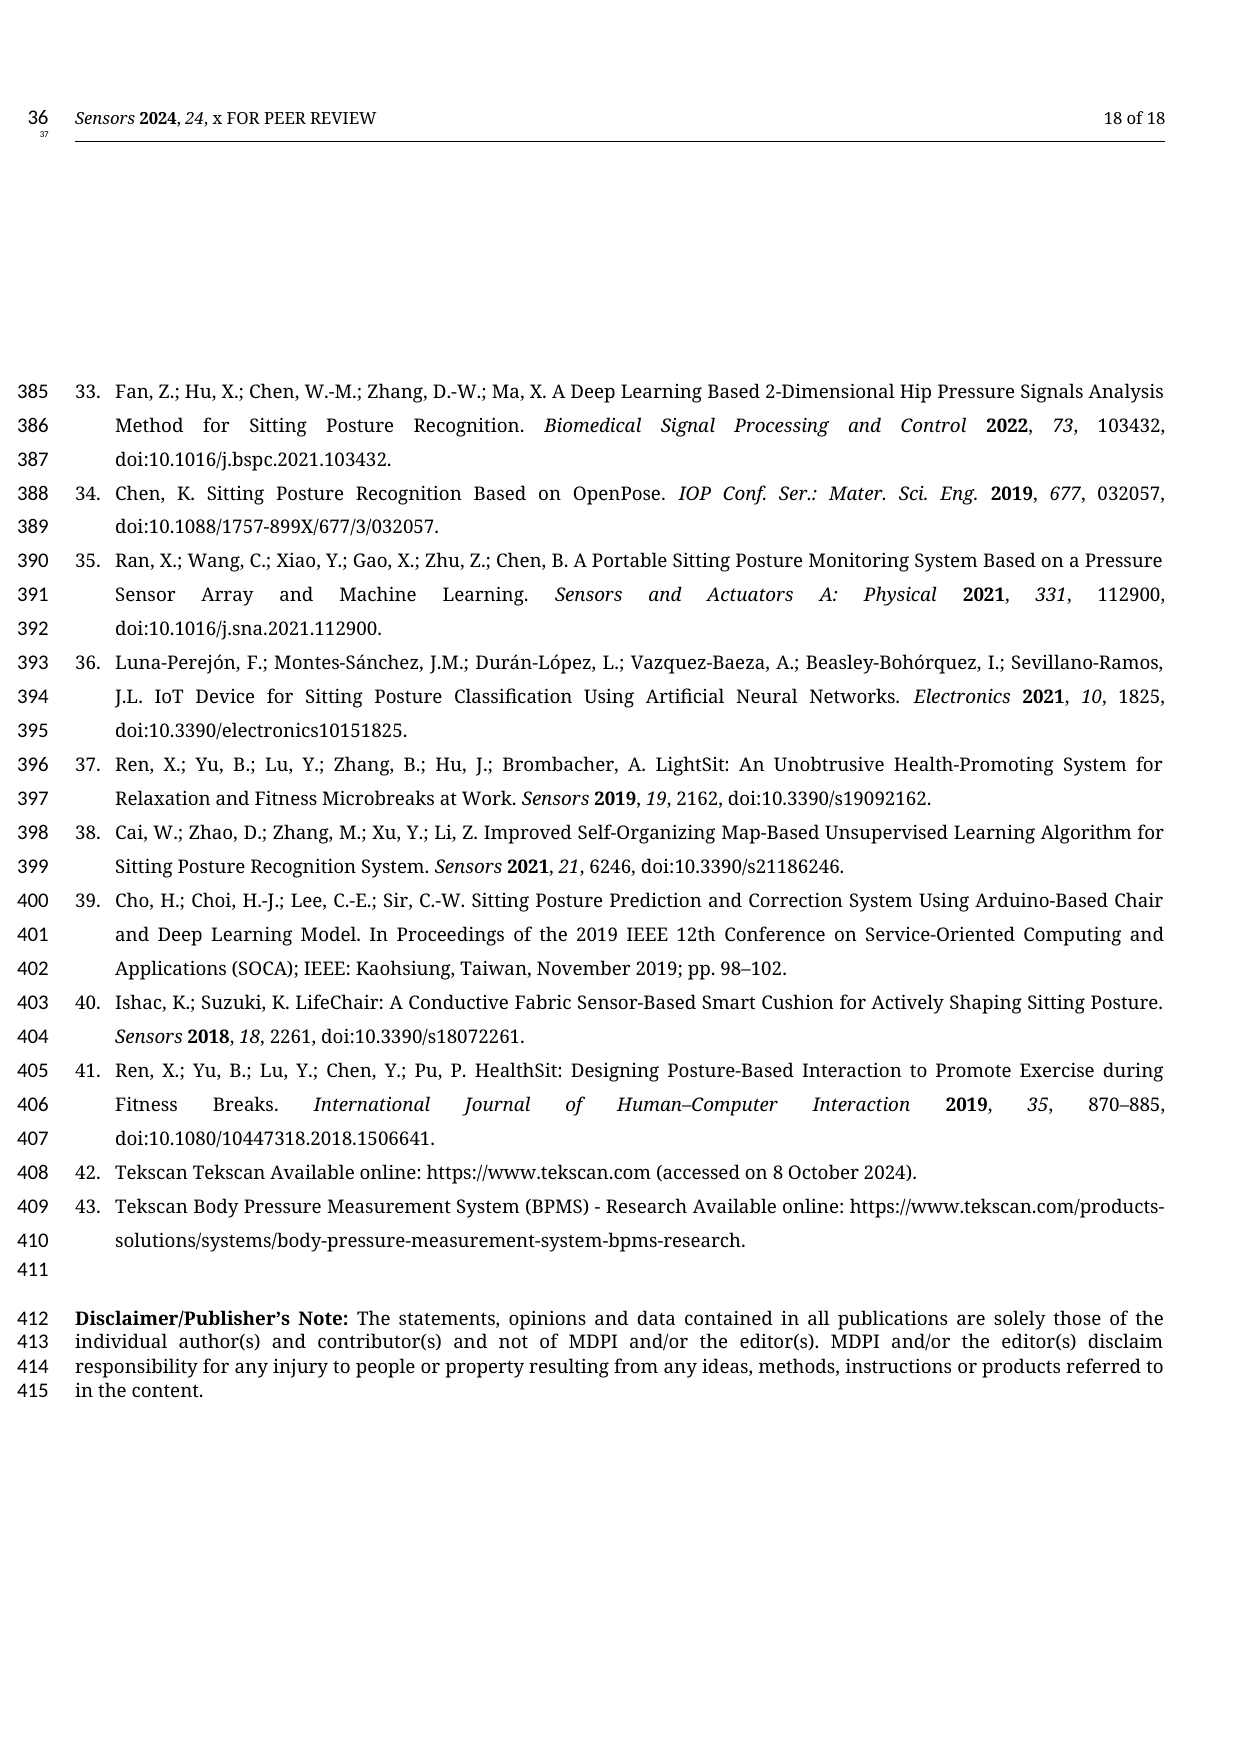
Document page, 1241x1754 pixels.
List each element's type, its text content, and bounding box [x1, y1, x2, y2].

text 43. Tekscan Body Pressure Measurement System (BPMS) - Research Available online: https://www.tekscan.com/products-solutions/systems/body-pressure-measurement-system-bpms-research. [75, 1189, 1165, 1257]
text 40. Ishac, K.; Suzuki, K. LifeChair: A Conductive Fabric Sensor-Based Smart Cushion for Actively Shaping Sitting Posture. Sensors 2018, 18, 2261, doi:10.3390/s18072261. [75, 985, 1165, 1053]
text 36. Luna-Perejón, F.; Montes-Sánchez, J.M.; Durán-López, L.; Vazquez-Baeza, A.; Beasley-Bohórquez, I.; Sevillano-Ramos, J.L. IoT Device for Sitting Posture Classification Using Artificial Neural Networks. Electronics 2021, 10, 1825, doi:10.3390/electronics10151825. [75, 645, 1165, 747]
text 37. Ren, X.; Yu, B.; Lu, Y.; Zhang, B.; Hu, J.; Brombacher, A. LightSit: An Unobtrusive Health-Promoting System for Relaxation and Fitness Microbreaks at Work. Sensors 2019, 19, 2162, doi:10.3390/s19092162. [75, 747, 1165, 815]
text 42. Tekscan Tekscan Available online: https://www.tekscan.com (accessed on 8 October 2024). [75, 1155, 1165, 1189]
text 33. Fan, Z.; Hu, X.; Chen, W.-M.; Zhang, D.-W.; Ma, X. A Deep Learning Based 2-Dimensional Hip Pressure Signals Analysis Method for Sitting Posture Recognition. Biomedical Signal Processing and Control 2022, 73, 103432, doi:10.1016/j.bspc.2021.103432. [75, 374, 1165, 476]
text 39. Cho, H.; Choi, H.-J.; Lee, C.-E.; Sir, C.-W. Sitting Posture Prediction and Correction System Using Arduino-Based Chair and Deep Learning Model. In Proceedings of the 2019 IEEE 12th Conference on Service-Oriented Computing and Applications (SOCA); IEEE: Kaohsiung, Taiwan, November 2019; pp. 98–102. [75, 883, 1165, 985]
text 38. Cai, W.; Zhao, D.; Zhang, M.; Xu, Y.; Li, Z. Improved Self-Organizing Map-Based Unsupervised Learning Algorithm for Sitting Posture Recognition System. Sensors 2021, 21, 6246, doi:10.3390/s21186246. [75, 815, 1165, 883]
text 41. Ren, X.; Yu, B.; Lu, Y.; Chen, Y.; Pu, P. HealthSit: Designing Posture-Based Interaction to Promote Exercise during Fitness Breaks. International Journal of Human–Computer Interaction 2019, 35, 870–885, doi:10.1080/10447318.2018.1506641. [75, 1053, 1165, 1155]
text 35. Ran, X.; Wang, C.; Xiao, Y.; Gao, X.; Zhu, Z.; Chen, B. A Portable Sitting Posture Monitoring System Based on a Pressure Sensor Array and Machine Learning. Sensors and Actuators A: Physical 2021, 331, 112900, doi:10.1016/j.sna.2021.112900. [75, 543, 1165, 645]
text Disclaimer/Publisher’s Note: The statements, opinions and data contained in all publications are solely those of the individual author(s) and contributor(s) and not of MDPI and/or the editor(s). MDPI and/or the editor(s) disclaim responsibility for any injury to people or property resulting from any ideas, methods, instructions or products referred to in the content. [75, 1306, 1165, 1403]
text 34. Chen, K. Sitting Posture Recognition Based on OpenPose. IOP Conf. Ser.: Mater. Sci. Eng. 2019, 677, 032057, doi:10.1088/1757-899X/677/3/032057. [75, 476, 1165, 543]
